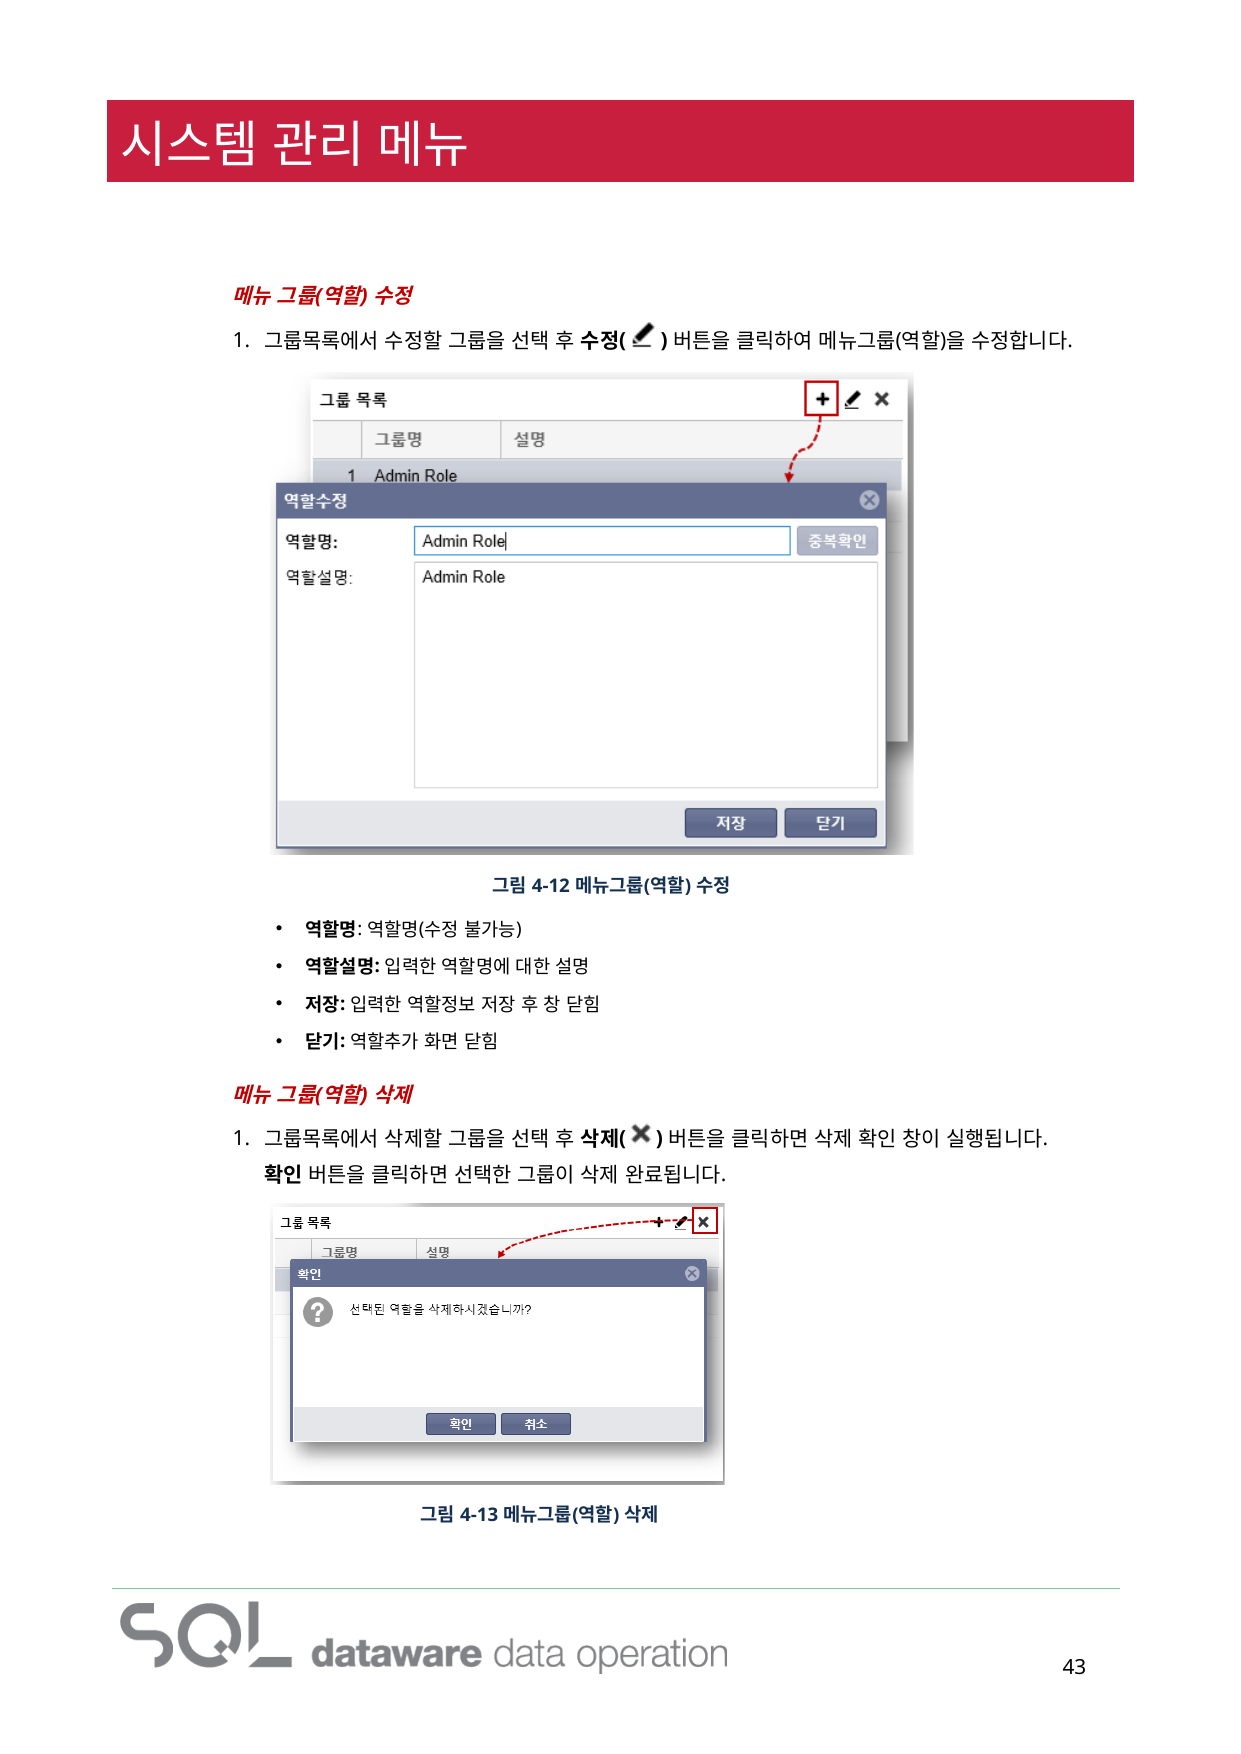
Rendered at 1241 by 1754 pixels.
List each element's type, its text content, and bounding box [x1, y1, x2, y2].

picture [270, 372, 914, 855]
list 역할설명: 입력한 역할명에 대한 설명 [267, 952, 1083, 979]
picture [626, 1121, 656, 1148]
list 닫기: 역할추가 화면 닫힘 [267, 1027, 1083, 1054]
list 저장: 입력한 역할정보 저장 후 창 닫힘 [267, 989, 1083, 1016]
list 그룹목록에서 삭제할 그룹을 선택 후 삭제() 버튼을 클릭하면 삭제 확인 창이 실행됩니다. 확인 버튼을 클릭하면 선택한 그룹이 삭제 완료됩니다. [232, 1121, 1083, 1189]
subtitle 메뉴 그룹(역할) 수정 [232, 279, 1083, 309]
list 역할명: 역할명(수정 불가능) [267, 914, 1083, 941]
subtitle 메뉴 그룹(역할) 삭제 [232, 1079, 1083, 1109]
picture [626, 321, 661, 352]
list 그룹목록에서 수정할 그룹을 선택 후 수정() 버튼을 클릭하여 메뉴그룹(역할)을 수정합니다. [232, 322, 1083, 357]
picture [270, 1203, 725, 1485]
picture [120, 1601, 728, 1674]
